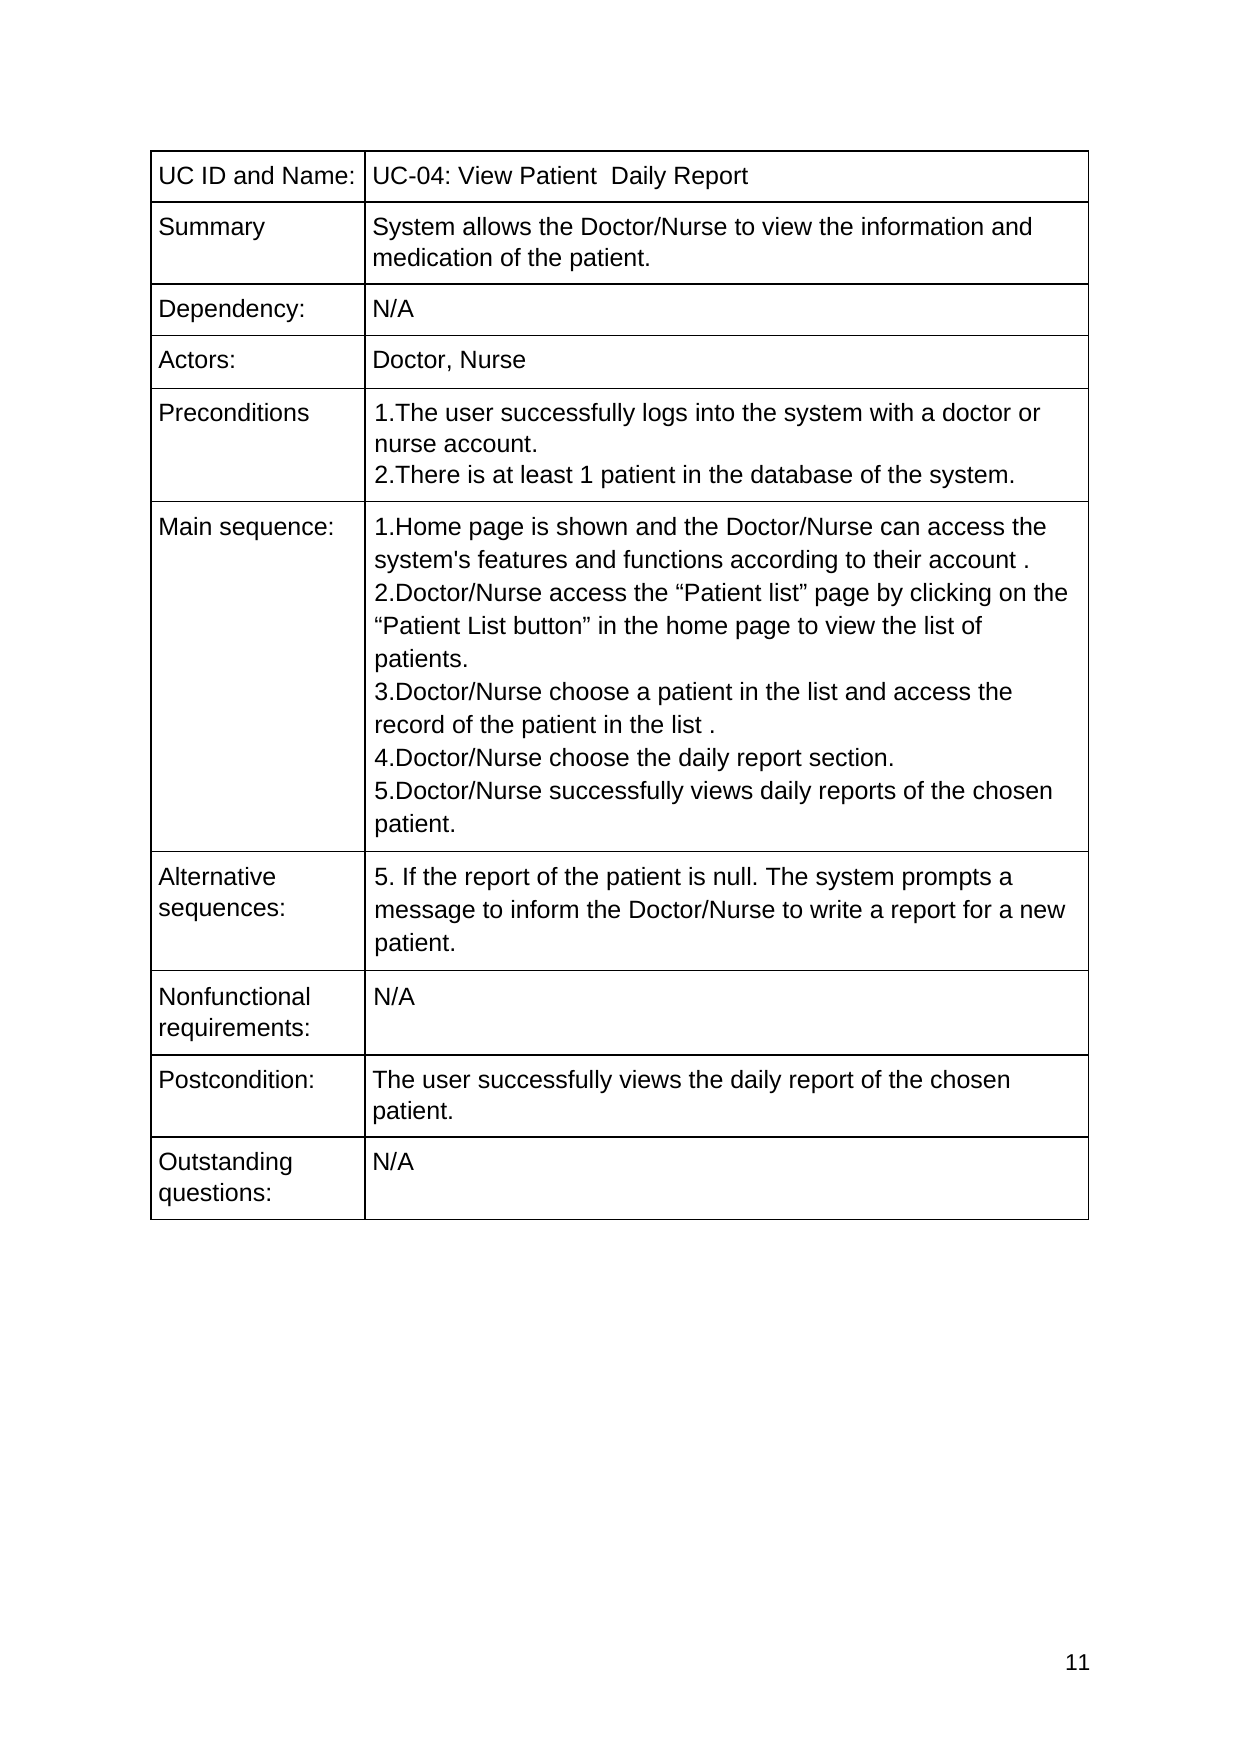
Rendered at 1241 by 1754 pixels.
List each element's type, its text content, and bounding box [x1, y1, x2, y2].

table_cell 5. If the report of the patient is null. The system prompts a message to inform the Doctor/Nurse to write a report for a new patient. [366, 852, 1088, 970]
table_header UC ID and Name: [152, 152, 364, 201]
table_cell N/A [366, 285, 1088, 334]
table_cell System allows the Doctor/Nurse to view the information and medication of the patient. [366, 203, 1088, 283]
table_cell Actors: [152, 336, 364, 387]
table_cell Outstanding questions: [152, 1138, 364, 1218]
table_cell N/A [366, 1138, 1088, 1218]
table_cell Nonfunctional requirements: [152, 971, 364, 1054]
table_cell N/A [366, 971, 1088, 1054]
table_cell 1.The user successfully logs into the system with a doctor or nurse account. 2.There is at least 1 patient in the database of the system. [366, 389, 1088, 501]
table_cell Postcondition: [152, 1056, 364, 1136]
table_cell Doctor, Nurse [366, 336, 1088, 387]
table_header UC-04: View Patient Daily Report [366, 152, 1088, 201]
table_cell Alternative sequences: [152, 852, 364, 970]
table_cell 1.Home page is shown and the Doctor/Nurse can access the system's features and functions according to their account . 2.Doctor/Nurse access the “Patient list” page by clicking on the “Patient List button” in the home page to view the list of patients. 3.Doctor/Nurse choose a patient in the list and access the record of the patient in the list . 4.Doctor/Nurse choose the daily report section. 5.Doctor/Nurse successfully views daily reports of the chosen patient. [366, 502, 1088, 851]
table_cell Preconditions [152, 389, 364, 501]
table_cell Dependency: [152, 285, 364, 334]
table_cell The user successfully views the daily report of the chosen patient. [366, 1056, 1088, 1136]
table_cell Main sequence: [152, 502, 364, 851]
table_cell Summary [152, 203, 364, 283]
